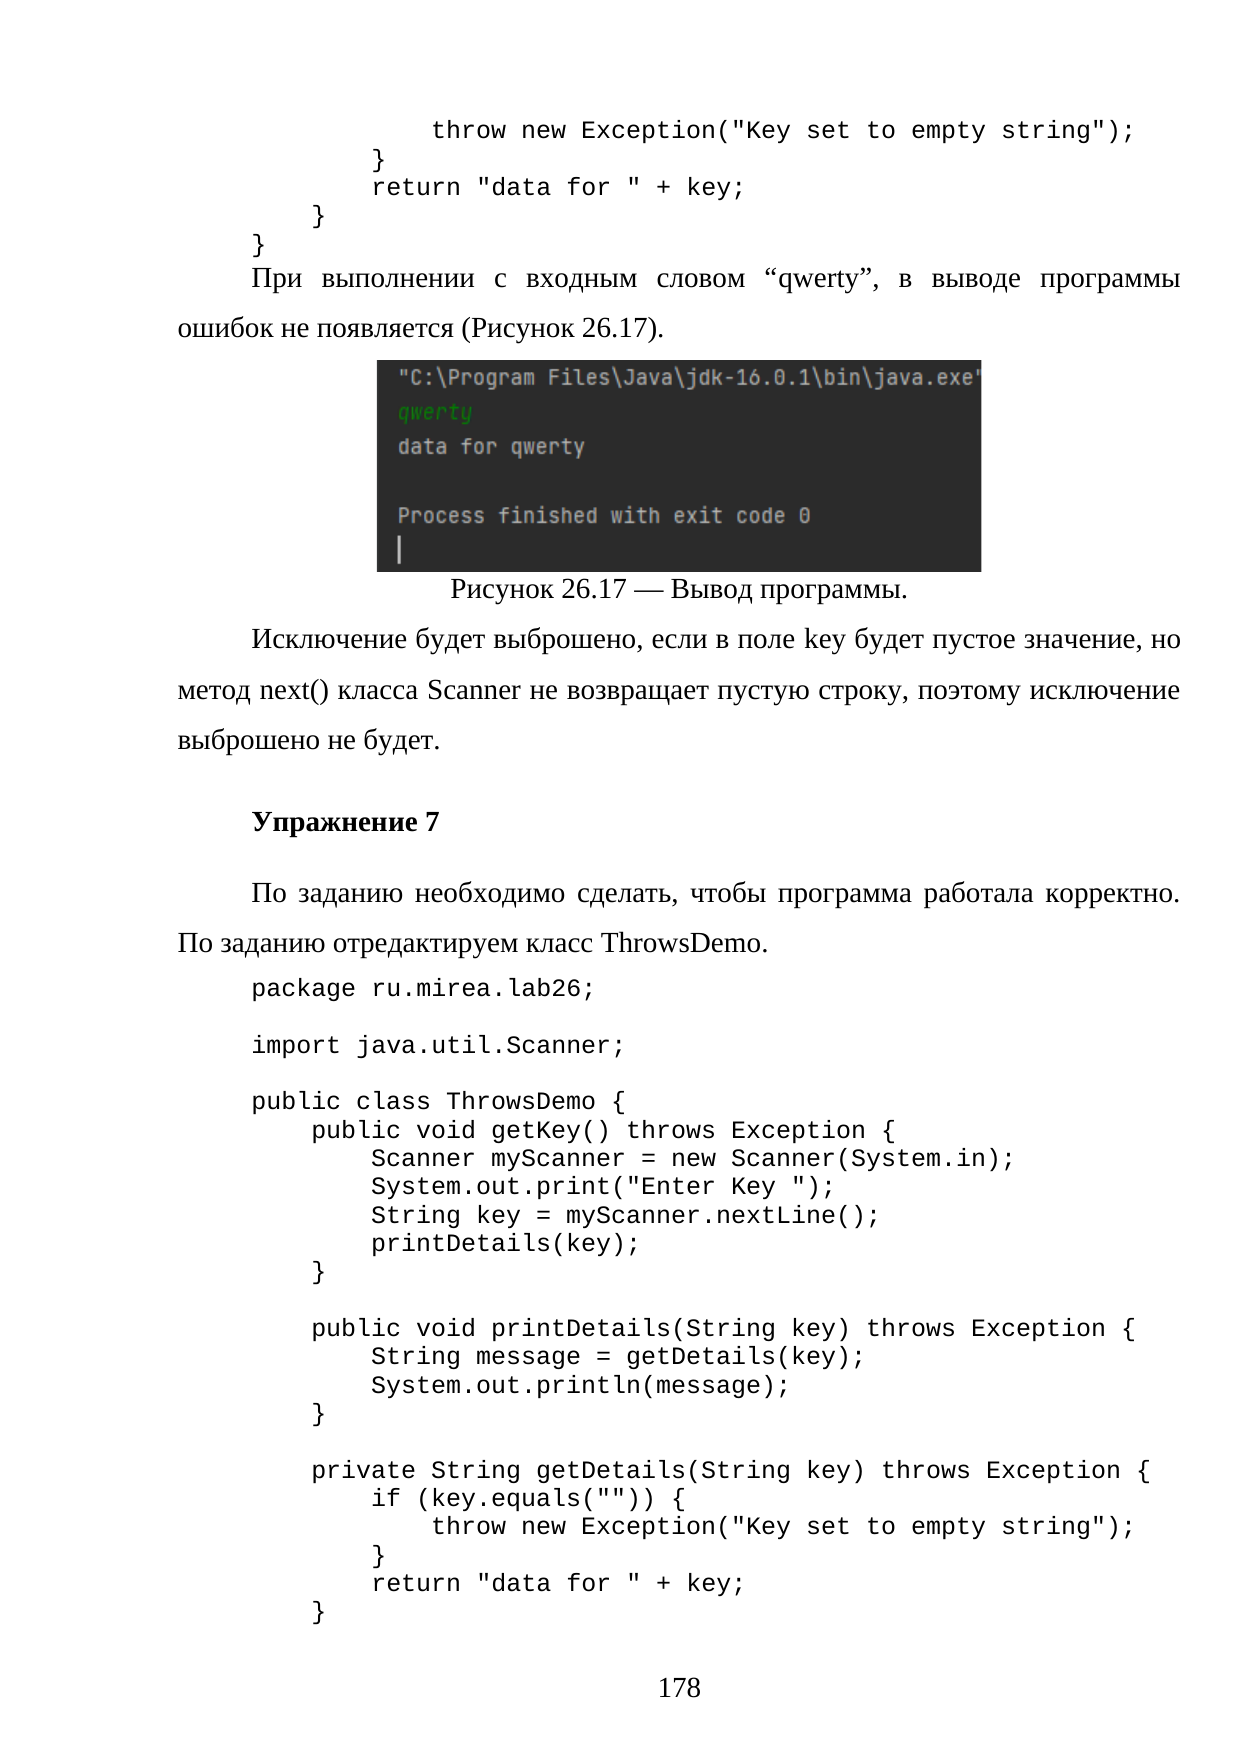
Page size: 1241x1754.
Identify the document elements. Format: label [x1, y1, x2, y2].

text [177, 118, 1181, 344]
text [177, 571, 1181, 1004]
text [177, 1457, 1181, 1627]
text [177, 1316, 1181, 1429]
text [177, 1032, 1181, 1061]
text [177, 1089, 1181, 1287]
picture [376, 360, 982, 572]
